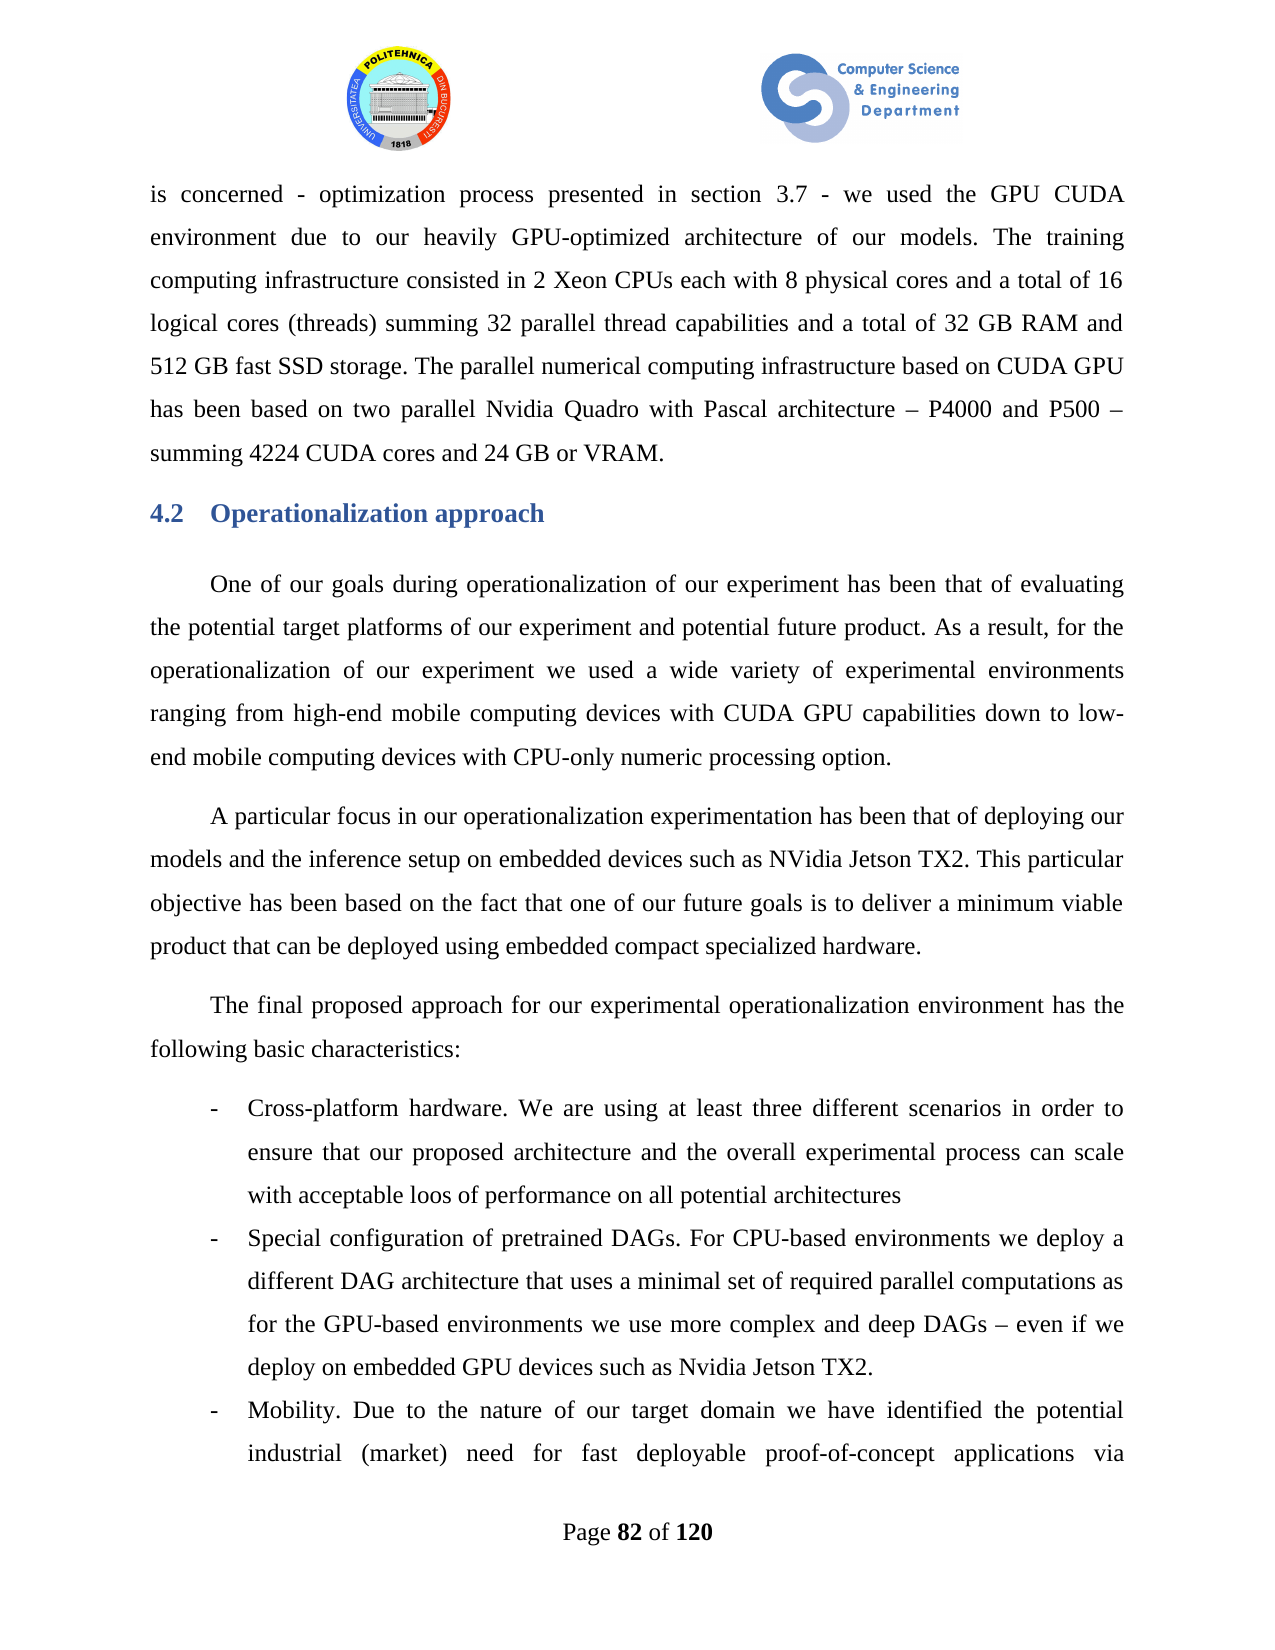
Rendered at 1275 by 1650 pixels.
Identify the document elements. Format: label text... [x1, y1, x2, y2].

text The final proposed approach for our experimental operationalization environment has the following basic characteristics: [150, 991, 1125, 1062]
text A particular focus in our operationalization experimentation has been that of deploying our models and the inference setup on embedded devices such as NVidia Jetson TX2. This particular objective has been based on the fact that one of our future goals is to deliver a minimum viable product that can be deployed using embedded compact specialized hardware. [150, 801, 1125, 959]
picture [346, 46, 451, 151]
picture [760, 53, 963, 144]
list Special configuration of pretrained DAGs. For CPU-based environments we deploy a different DAG architecture that uses a minimal set of required parallel computations as for the GPU-based environments we use more complex and deep DAGs – even if we deploy on embedded GPU devices such as Nvidia Jetson TX2. [210, 1223, 1125, 1381]
subtitle Operationalization approach [150, 497, 1125, 529]
text One of our goals during operationalization of our experiment has been that of evaluating the potential target platforms of our experiment and potential future product. As a result, for the operationalization of our experiment we used a wide variety of experimental environments ranging from high-end mobile computing devices with CUDA GPU capabilities down to low-end mobile computing devices with CPU-only numeric processing option. [150, 569, 1125, 770]
list Cross-platform hardware. We are using at least three different scenarios in order to ensure that our proposed architecture and the overall experimental process can scale with acceptable loos of performance on all potential architectures [210, 1093, 1125, 1208]
